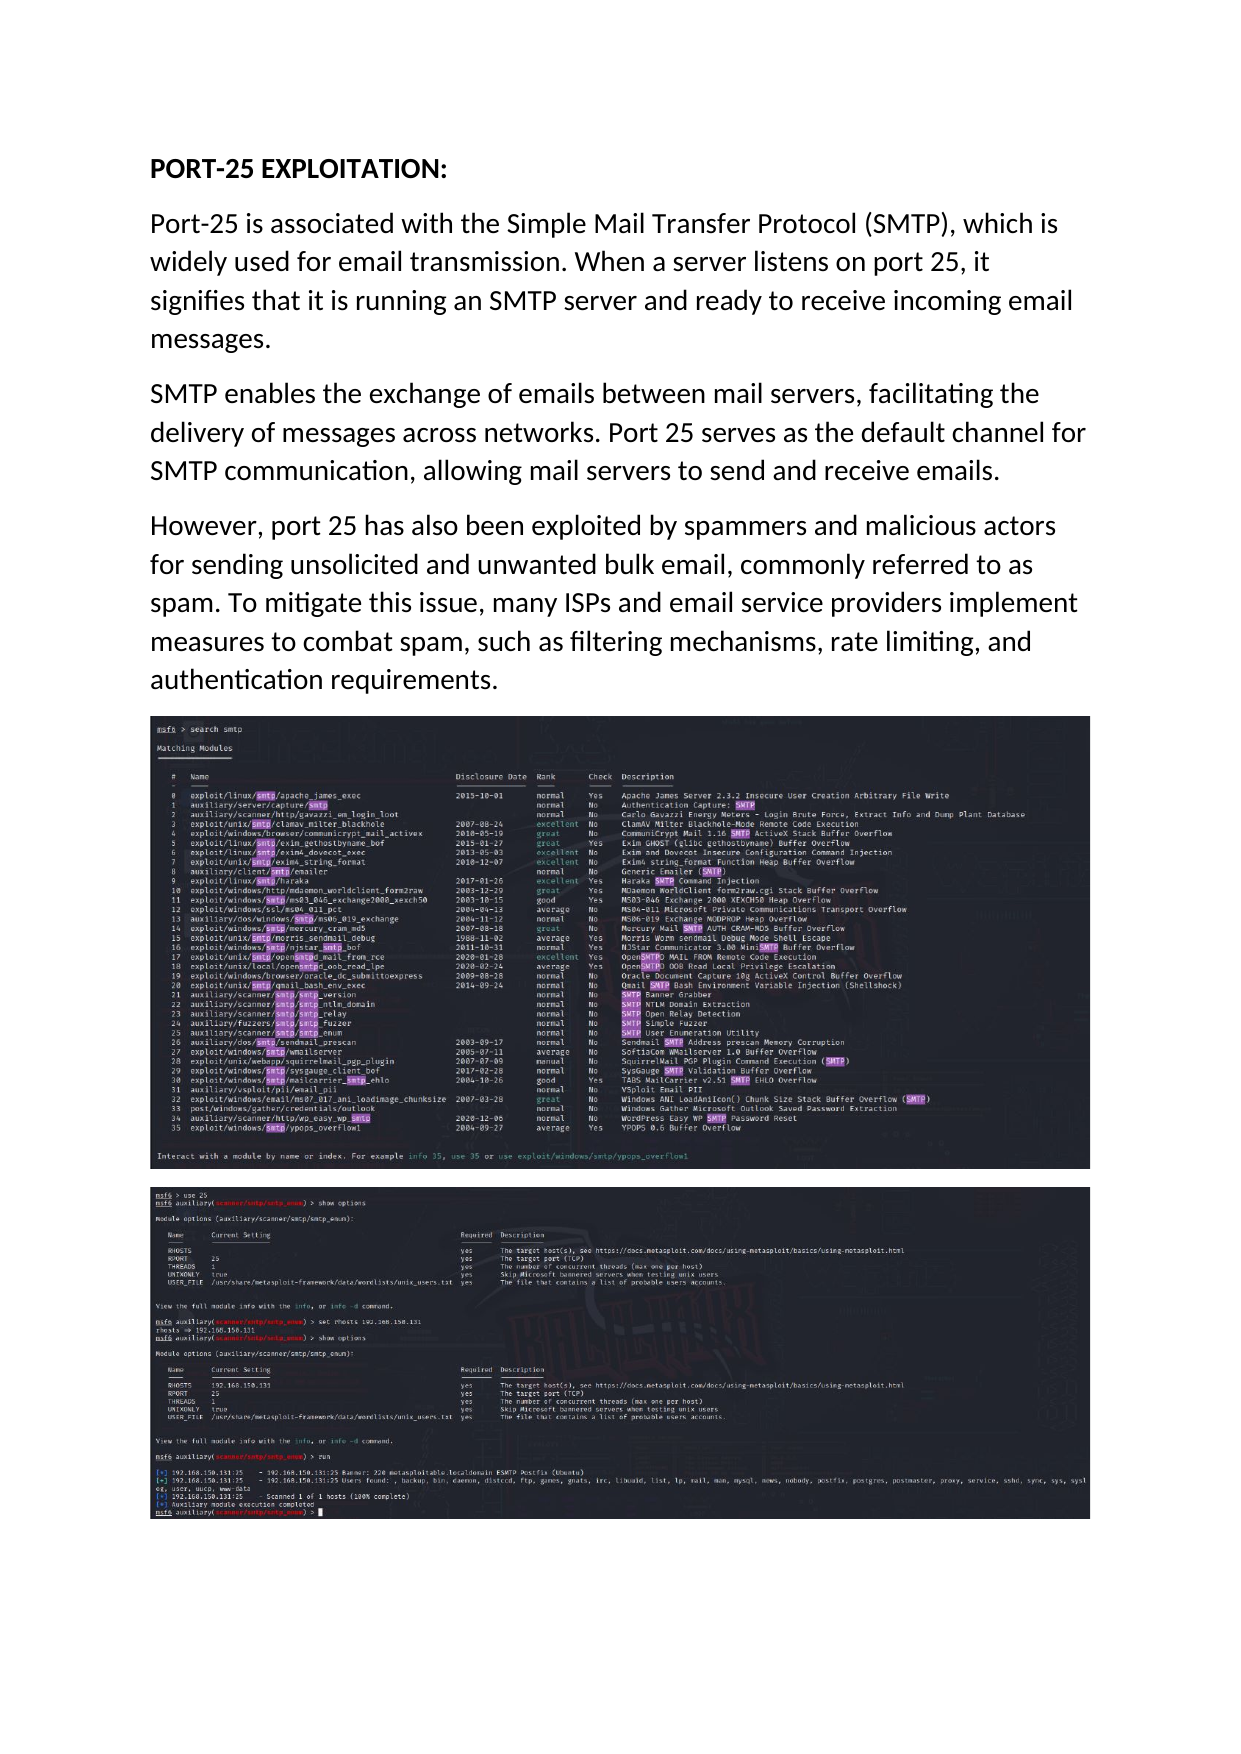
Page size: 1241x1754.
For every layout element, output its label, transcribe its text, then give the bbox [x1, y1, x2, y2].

text SMTP enables the exchange of emails between mail servers, facilitating the delivery of messages across networks. Port 25 serves as the default channel for SMTP communication, allowing mail servers to send and receive emails. [150, 376, 1090, 488]
picture [150, 1187, 1091, 1519]
text PORT-25 EXPLOITATION: [150, 150, 1090, 186]
picture [150, 716, 1091, 1169]
text Port-25 is associated with the Simple Mail Transfer Protocol (SMTP), which is widely used for email transmission. When a server listens on port 25, it signifies that it is running an SMTP server and ready to receive incoming email messages. [150, 205, 1090, 356]
text However, port 25 has also been exploited by spammers and malicious actors for sending unsolicited and unwanted bulk email, commonly referred to as spam. To mitigate this issue, many ISPs and email service providers implement measures to combat spam, such as filtering mechanisms, rate limiting, and authentication requirements. [150, 507, 1090, 697]
